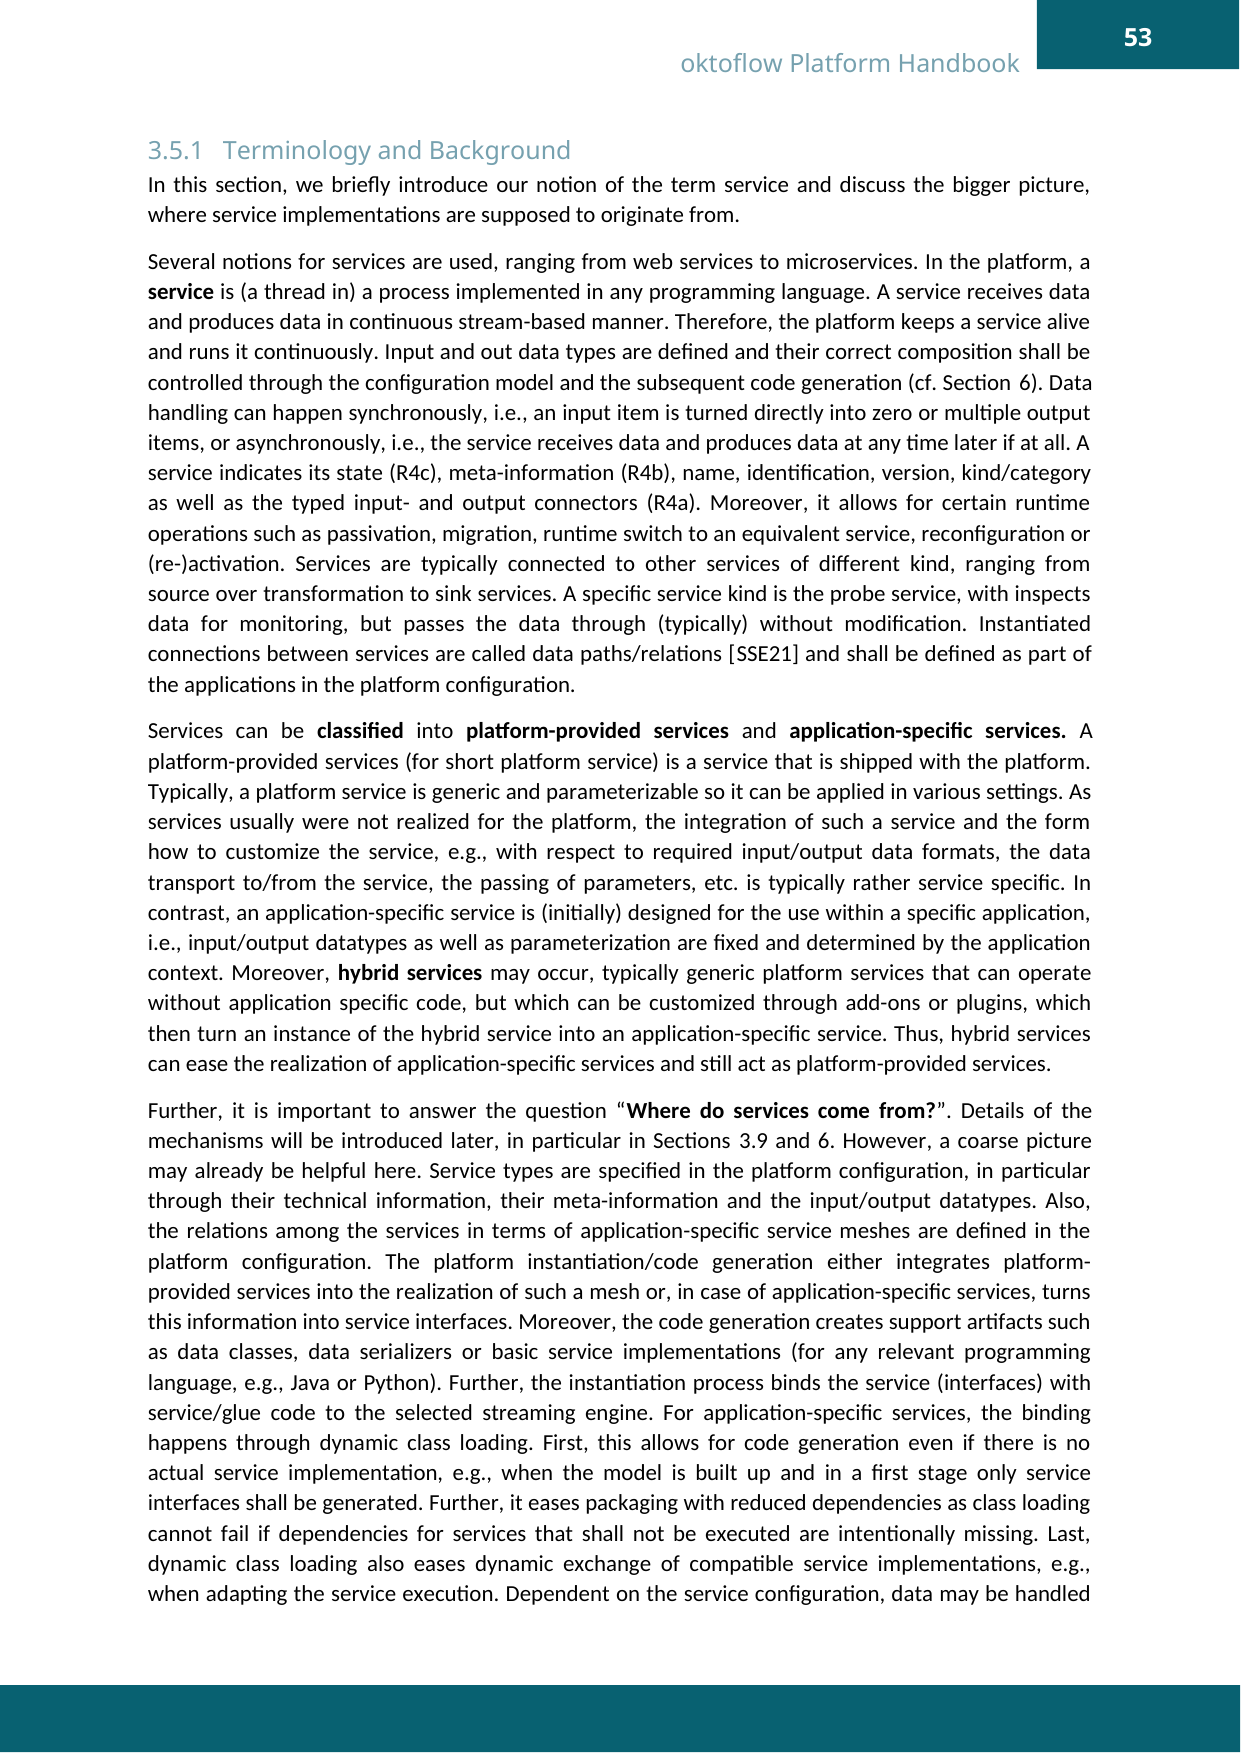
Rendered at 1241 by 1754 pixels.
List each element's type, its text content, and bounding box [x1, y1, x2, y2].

text Several notions for services are used, ranging from web services to microservices. In the platform, a service is (a thread in) a process implemented in any programming language. A service receives data and produces data in continuous stream-based manner. Therefore, the platform keeps a service alive and runs it continuously. Input and out data types are defined and their correct composition shall be controlled through the configuration model and the subsequent code generation (cf. Section 6). Data handling can happen synchronously, i.e., an input item is turned directly into zero or multiple output items, or asynchronously, i.e., the service receives data and produces data at any time later if at all. A service indicates its state (R4c), meta-information (R4b), name, identification, version, kind/category as well as the typed input- and output connectors (R4a). Moreover, it allows for certain runtime operations such as passivation, migration, runtime switch to an equivalent service, reconfiguration or (re-)activation. Services are typically connected to other services of different kind, ranging from source over transformation to sink services. A specific service kind is the probe service, with inspects data for monitoring, but passes the data through (typically) without modification. Instantiated connections between services are called data paths/relations [SSE21] and shall be defined as part of the applications in the platform configuration. [148, 247, 1093, 698]
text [148, 1096, 1093, 1607]
text In this section, we briefly introduce our notion of the term service and discuss the bigger picture, where service implementations are supposed to originate from. [148, 170, 1093, 228]
text Services can be classified into platform-provided services and application-specific services. A platform-provided services (for short platform service) is a service that is shipped with the platform. Typically, a platform service is generic and parameterizable so it can be applied in various settings. As services usually were not realized for the platform, the integration of such a service and the form how to customize the service, e.g., with respect to required input/output data formats, the data transport to/from the service, the passing of parameters, etc. is typically rather service specific. In contrast, an application-specific service is (initially) designed for the use within a specific application, i.e., input/output datatypes as well as parameterization are fixed and determined by the application context. Moreover, hybrid services may occur, typically generic platform services that can operate without application specific code, but which can be customized through add-ons or plugins, which then turn an instance of the hybrid service into an application-specific service. Thus, hybrid services can ease the realization of application-specific services and still act as platform-provided services. [148, 717, 1093, 1077]
subtitle Terminology and Background [148, 133, 1093, 167]
